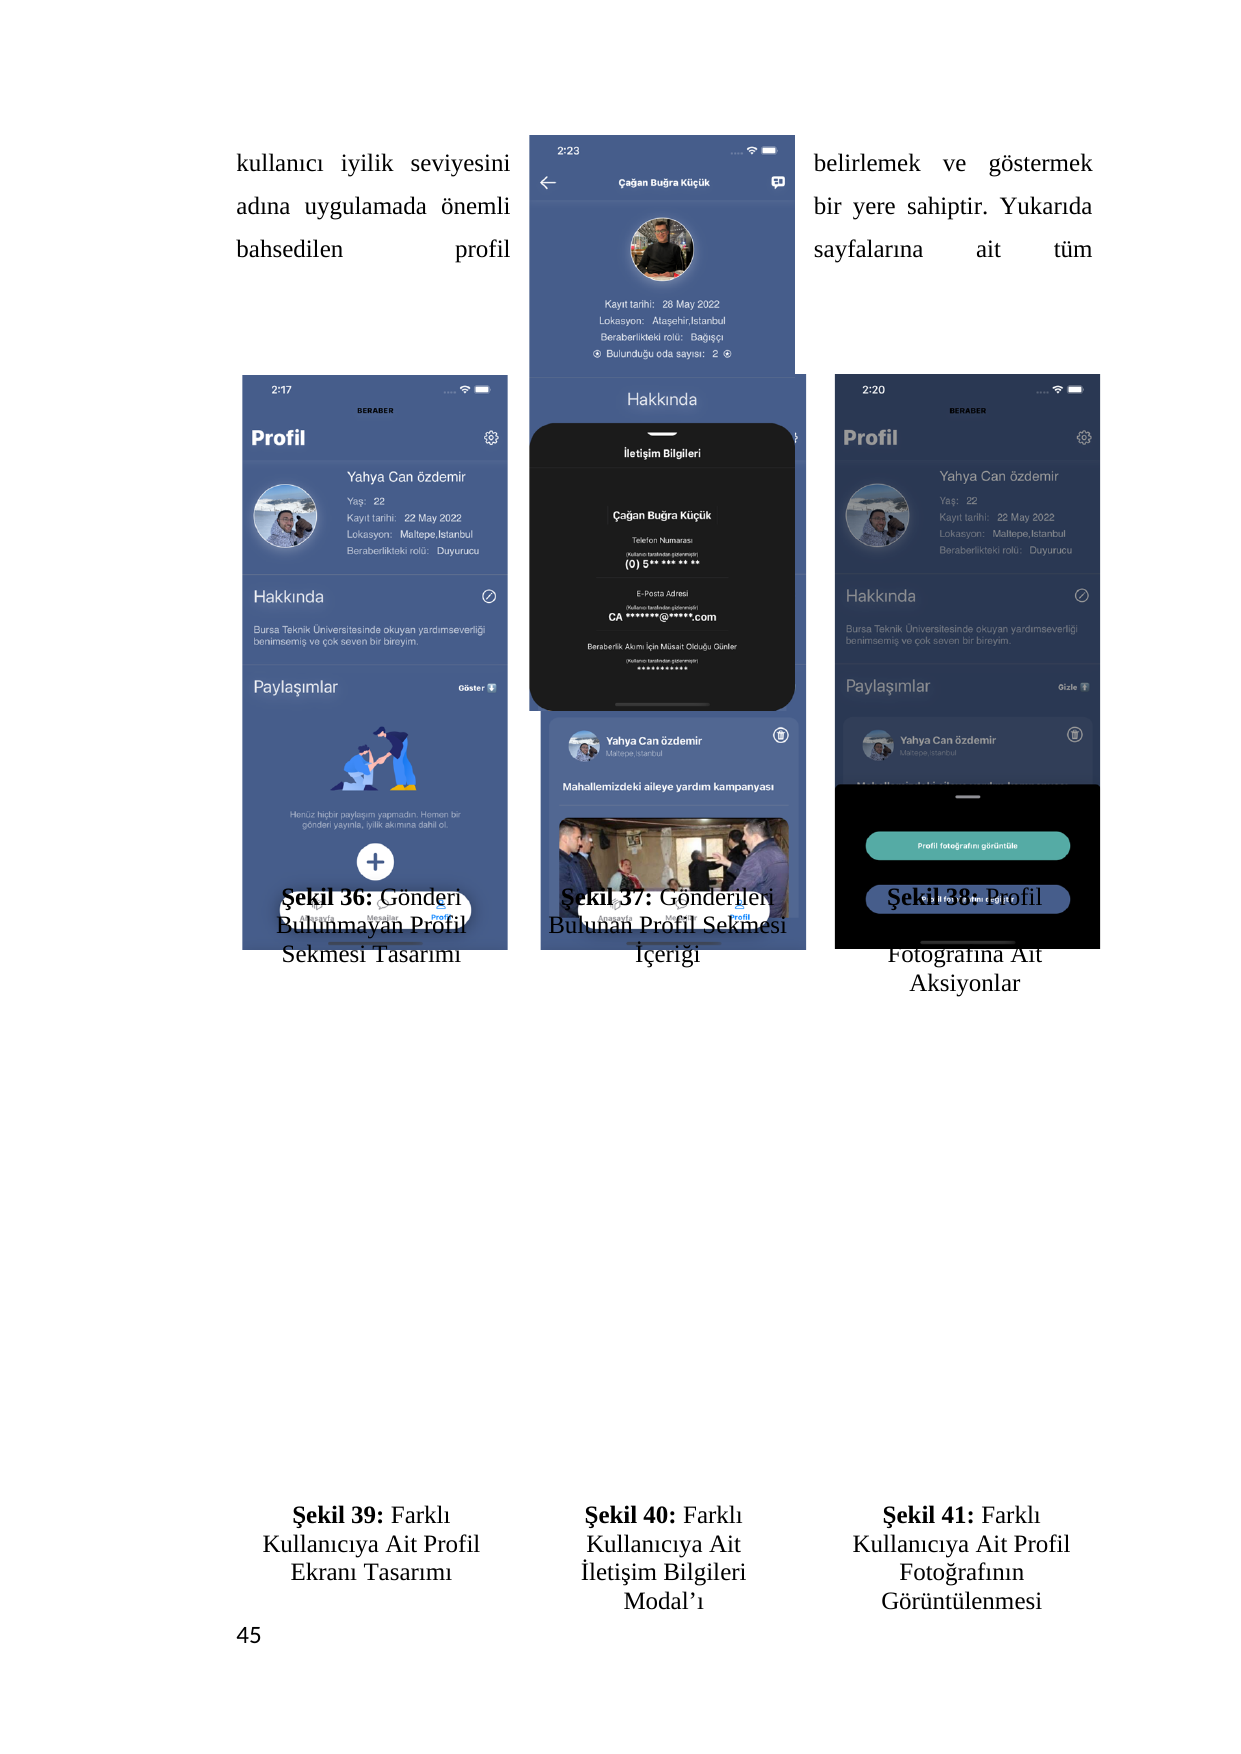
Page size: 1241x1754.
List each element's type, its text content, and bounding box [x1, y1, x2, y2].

picture [834, 374, 1101, 949]
picture [529, 135, 807, 950]
picture [242, 375, 508, 950]
